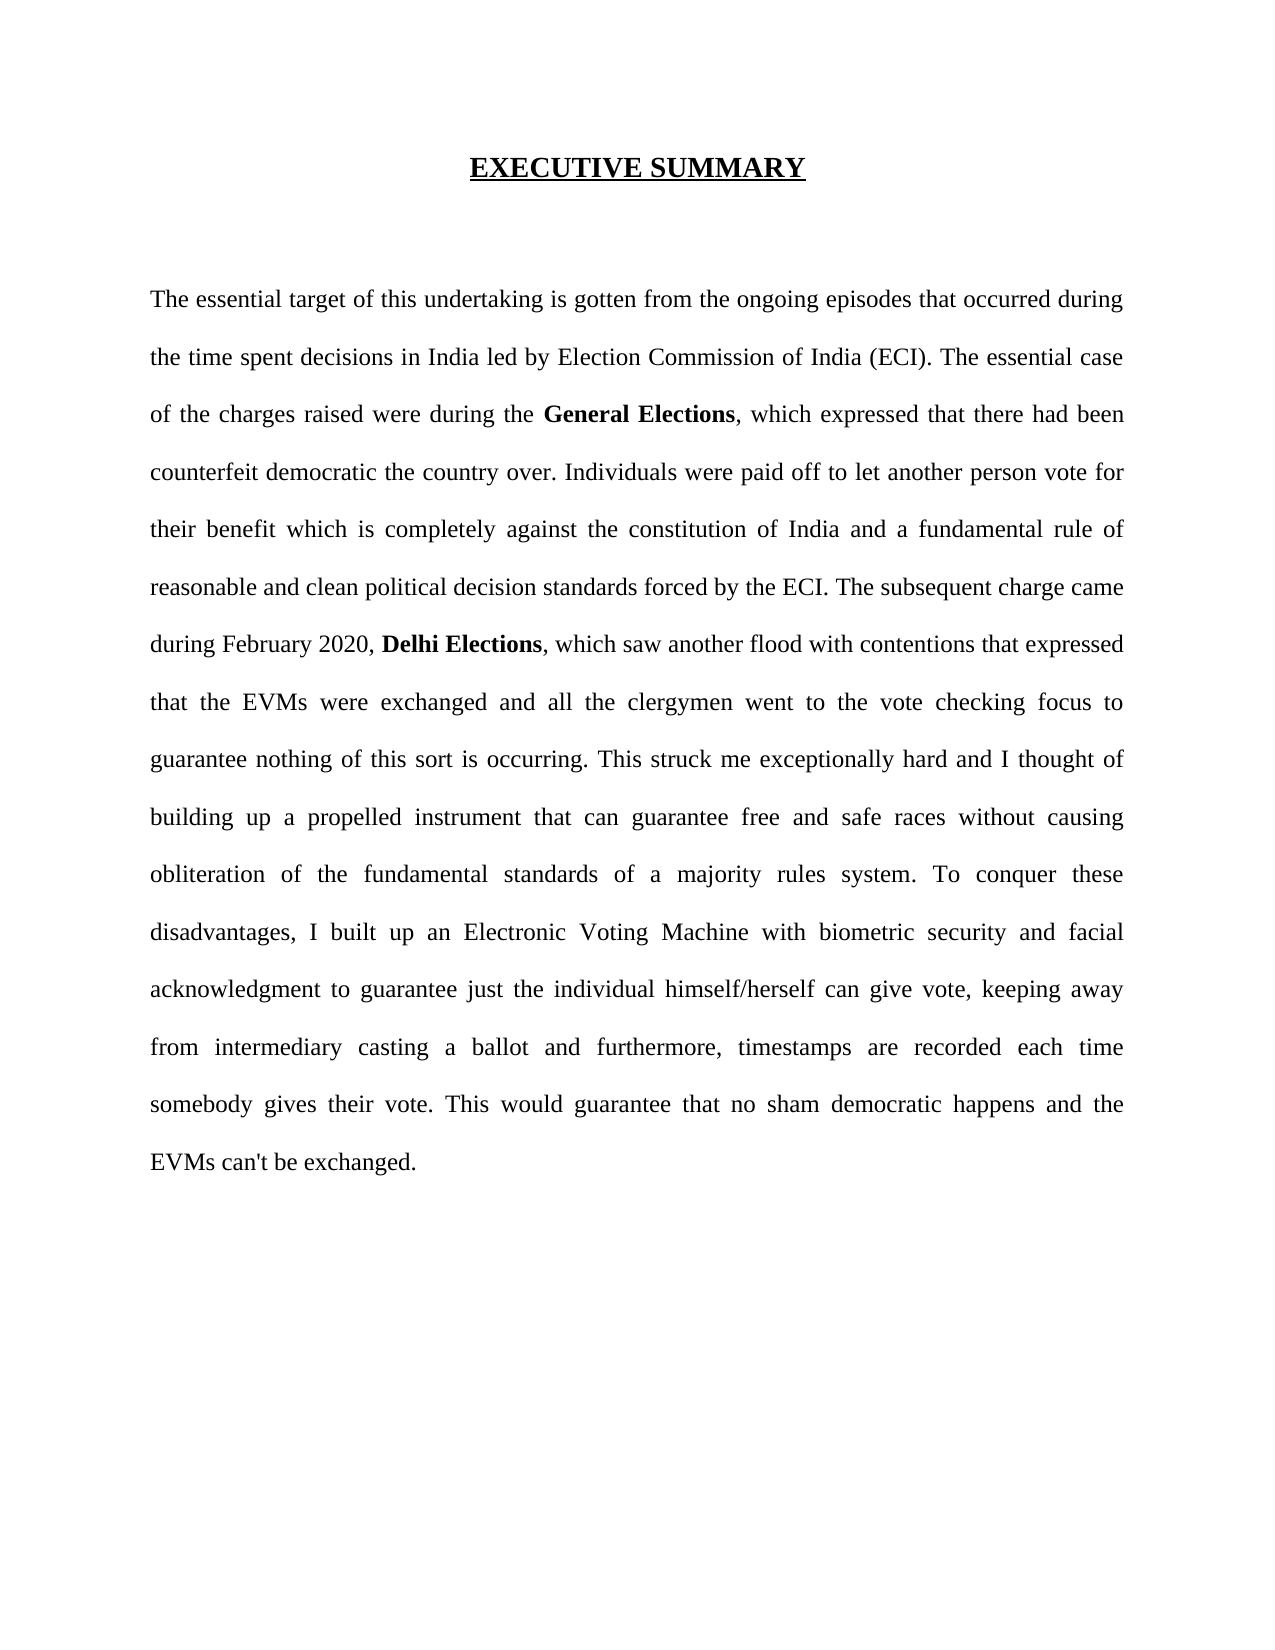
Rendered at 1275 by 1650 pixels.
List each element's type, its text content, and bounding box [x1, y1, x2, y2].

text The essential target of this undertaking is gotten from the ongoing episodes that occurred during the time spent decisions in India led by Election Commission of India (ECI). The essential case of the charges raised were during the General Elections, which expressed that there had been counterfeit democratic the country over. Individuals were paid off to let another person vote for their benefit which is completely against the constitution of India and a fundamental rule of reasonable and clean political decision standards forced by the ECI. The subsequent charge came during February 2020, Delhi Elections, which saw another flood with contentions that expressed that the EVMs were exchanged and all the clergymen went to the vote checking focus to guarantee nothing of this sort is occurring. This struck me exceptionally hard and I thought of building up a propelled instrument that can guarantee free and safe races without causing obliteration of the fundamental standards of a majority rules system. To conquer these disadvantages, I built up an Electronic Voting Machine with biometric security and facial acknowledgment to guarantee just the individual himself/herself can give vote, keeping away from intermediary casting a ballot and furthermore, timestamps are recorded each time somebody gives their vote. This would guarantee that no sham democratic happens and the EVMs can't be exchanged. [150, 284, 1125, 1175]
text EXECUTIVE SUMMARY [150, 150, 1125, 183]
